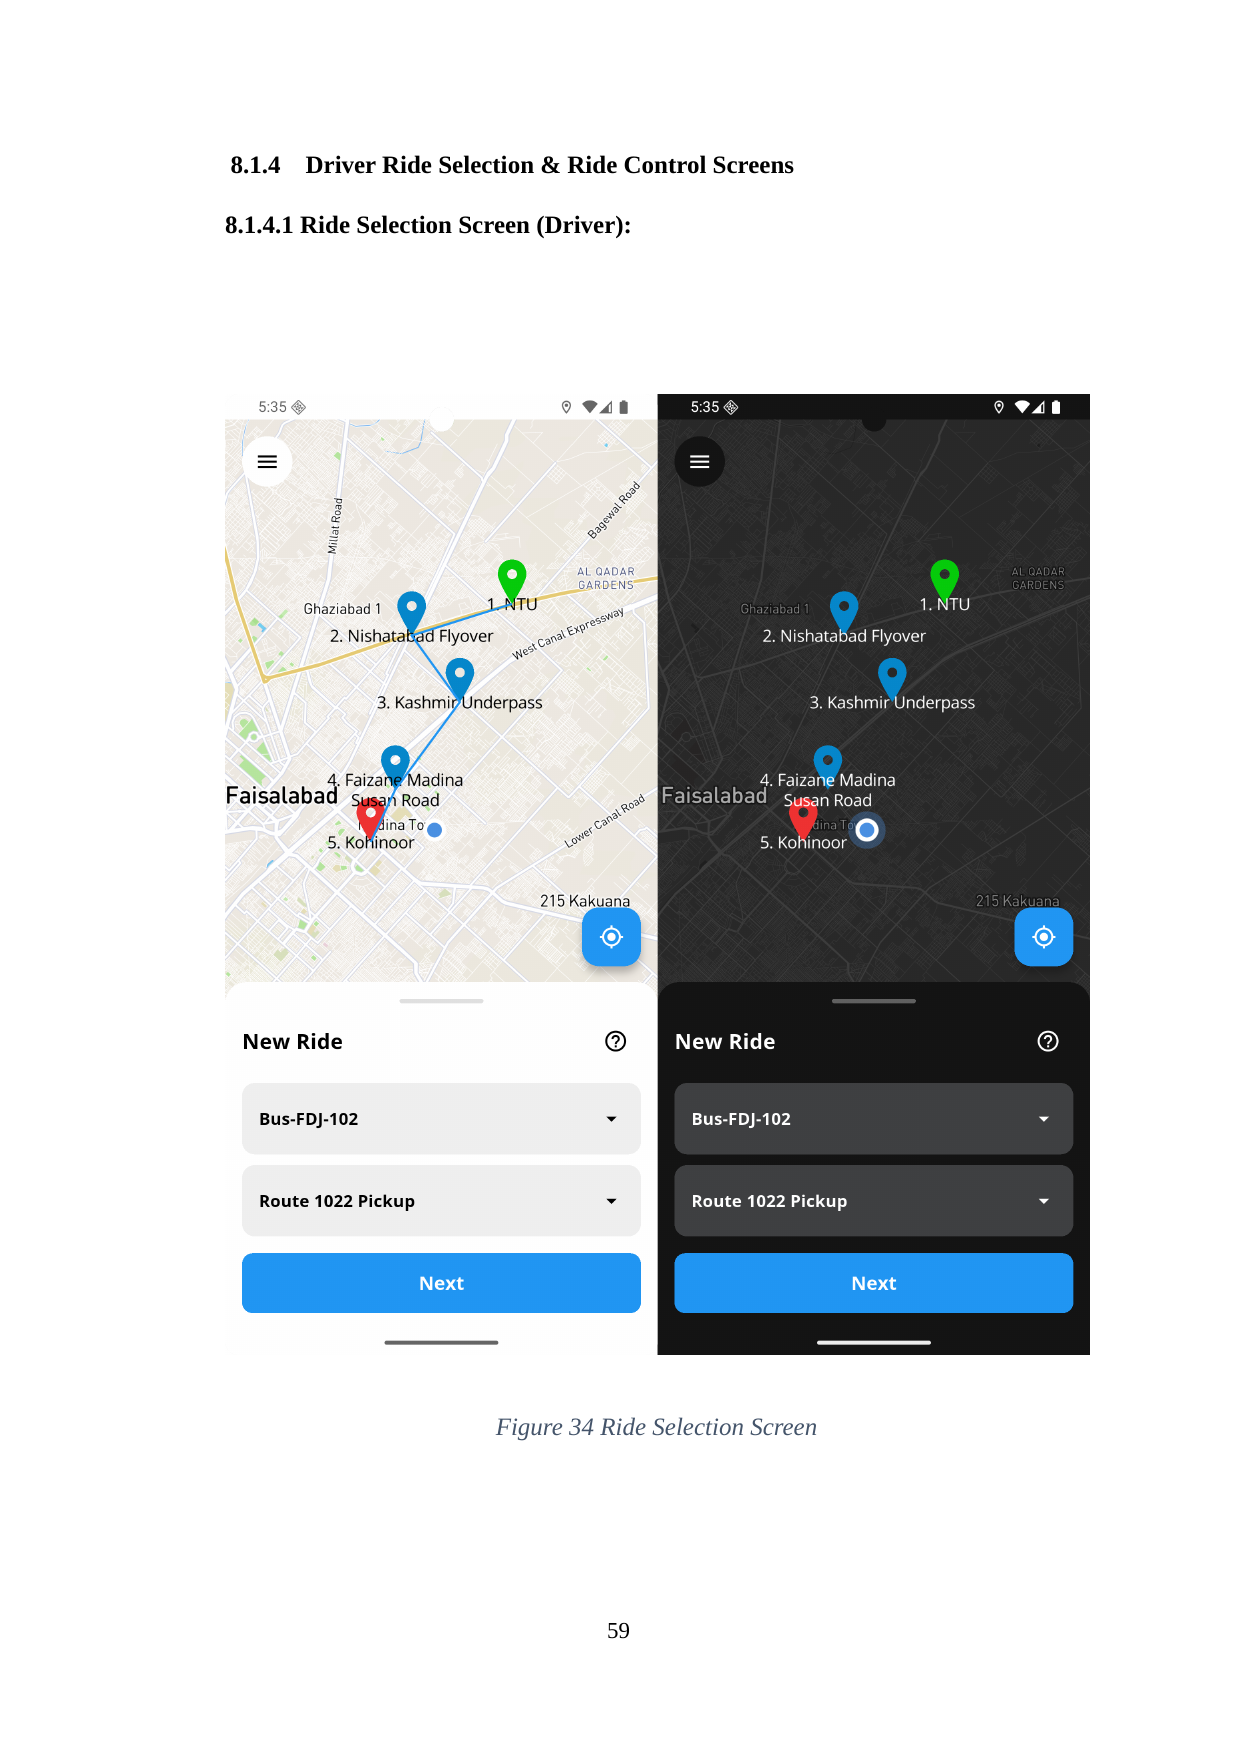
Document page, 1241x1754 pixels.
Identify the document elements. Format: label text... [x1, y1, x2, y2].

text Figure 34 Ride Selection Screen [225, 1412, 1090, 1441]
subtitle Driver Ride Selection & Ride Control Screens [230, 150, 1090, 179]
subtitle 8.1.4.1 Ride Selection Screen (Driver): [225, 210, 1090, 238]
picture [225, 394, 1090, 1355]
